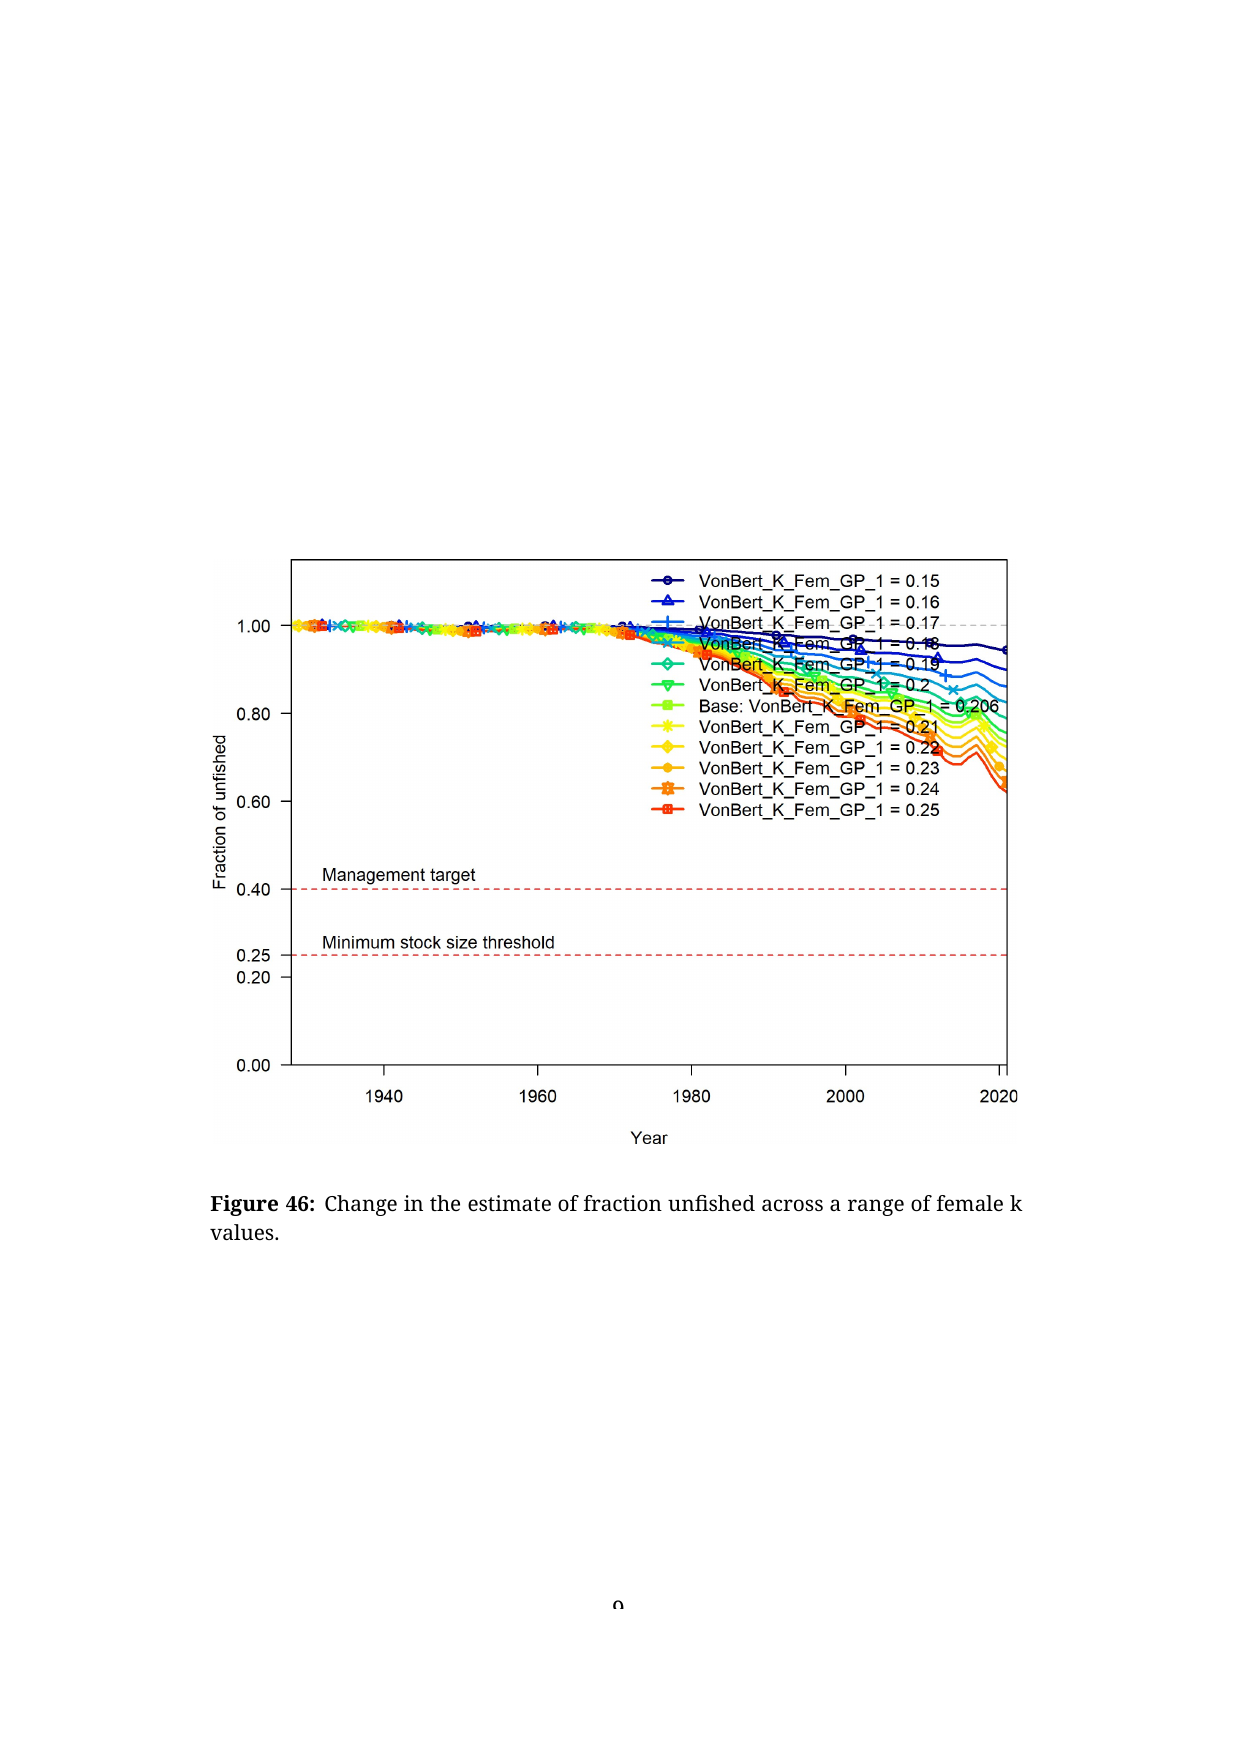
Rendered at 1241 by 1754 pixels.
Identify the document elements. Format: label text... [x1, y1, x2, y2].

text Figure 46: Change in the estimate of fraction unfished across a range of female k values. [210, 1189, 1067, 1246]
picture [212, 559, 1018, 1144]
